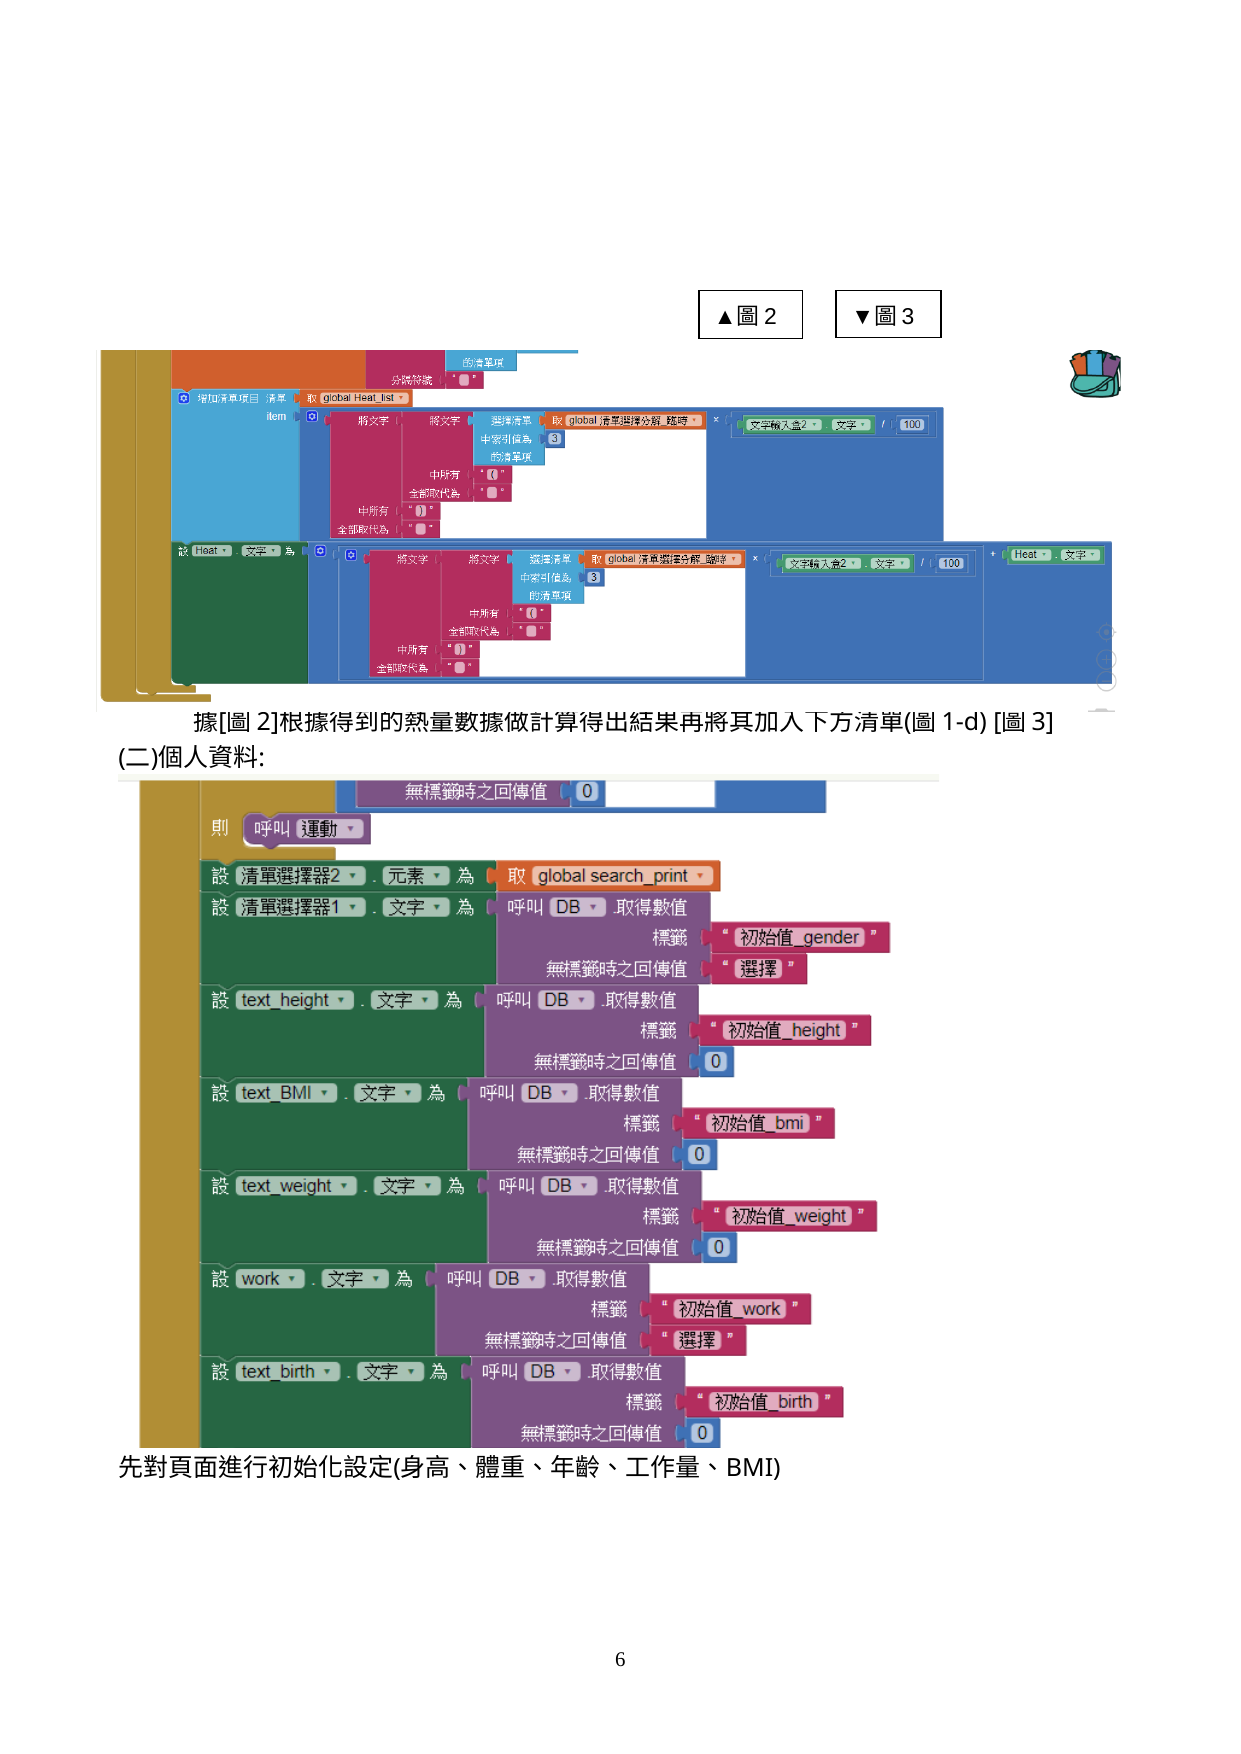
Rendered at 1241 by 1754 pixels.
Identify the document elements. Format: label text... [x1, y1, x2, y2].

text (二)個人資料: [118, 738, 1122, 774]
text 當按下「加入」(圖1-c)時，系統會先判斷文字框是否有文字，若有則接下來會將輸入的數值及所選擇食物一併加入下方清單(圖1-d)在進行資料庫搜尋目標物的熱量數據[圖2]根據得到的熱量數據做計算得出結果再將其加入下方清單(圖1-d) [圖3] [193, 629, 1122, 738]
picture [96, 350, 1121, 712]
picture [118, 774, 940, 1448]
text 先對頁面進行初始化設定(身高、體重、年齡、工作量、BMI) [118, 1448, 1122, 1484]
